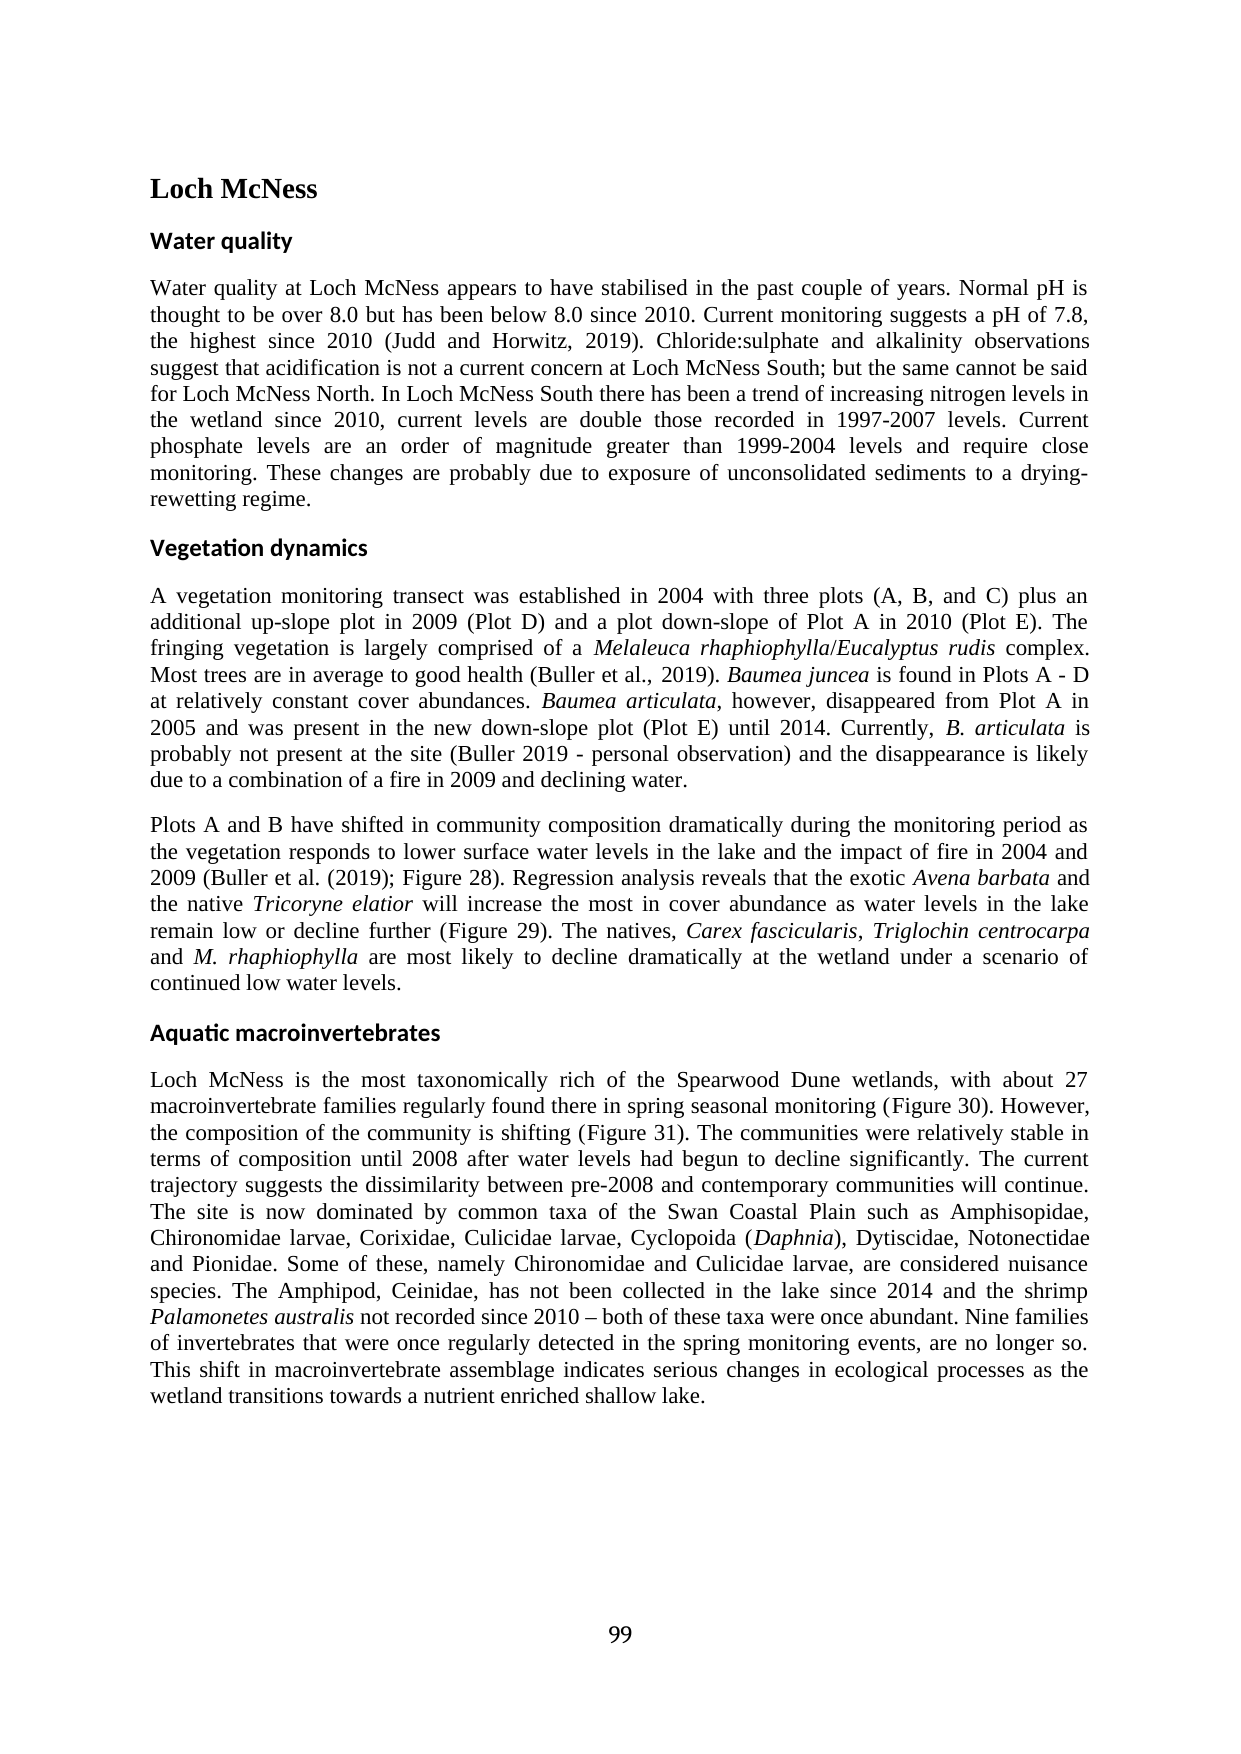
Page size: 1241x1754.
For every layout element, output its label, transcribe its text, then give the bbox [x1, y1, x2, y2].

subtitle Water quality [150, 225, 1090, 256]
text Water quality at Loch McNess appears to have stabilised in the past couple of years. Normal pH is thought to be over 8.0 but has been below 8.0 since 2010. Current monitoring suggests a pH of 7.8, the highest since 2010 (Judd and Horwitz, 2019). Chloride:sulphate and alkalinity observations suggest that acidification is not a current concern at Loch McNess South; but the same cannot be said for Loch McNess North. In Loch McNess South there has been a trend of increasing nitrogen levels in the wetland since 2010, current levels are double those recorded in 1997-2007 levels. Current phosphate levels are an order of magnitude greater than 1999-2004 levels and require close monitoring. These changes are probably due to exposure of unconsolidated sediments to a drying-rewetting regime. [150, 274, 1090, 512]
text Plots A and B have shifted in community composition dramatically during the monitoring period as the vegetation responds to lower surface water levels in the lake and the impact of fire in 2004 and 2009 (Buller et al. (2019); Figure 28). Regression analysis reveals that the exotic Avena barbata and the native Tricoryne elatior will increase the most in cover abundance as water levels in the lake remain low or decline further (Figure 29). The natives, Carex fascicularis, Triglochin centrocarpa and M. rhaphiophylla are most likely to decline dramatically at the wetland under a scenario of continued low water levels. [150, 811, 1090, 996]
subtitle Aquatic macroinvertebrates [150, 1017, 1090, 1047]
subtitle Vegetation dynamics [150, 532, 1090, 563]
text A vegetation monitoring transect was established in 2004 with three plots (A, B, and C) plus an additional up-slope plot in 2009 (Plot D) and a plot down-slope of Plot A in 2010 (Plot E). The fringing vegetation is largely comprised of a Melaleuca rhaphiophylla/Eucalyptus rudis complex. Most trees are in average to good health (Buller et al., 2019). Baumea juncea is found in Plots A - D at relatively constant cover abundances. Baumea articulata, however, disappeared from Plot A in 2005 and was present in the new down-slope plot (Plot E) until 2014. Currently, B. articulata is probably not present at the site (Buller 2019 - personal observation) and the disappearance is likely due to a combination of a fire in 2009 and declining water. [150, 582, 1090, 793]
text Loch McNess is the most taxonomically rich of the Spearwood Dune wetlands, with about 27 macroinvertebrate families regularly found there in spring seasonal monitoring (Figure 30). However, the composition of the community is shifting (Figure 31). The communities were relatively stable in terms of composition until 2008 after water levels had begun to decline significantly. The current trajectory suggests the dissimilarity between pre-2008 and contemporary communities will continue. The site is now dominated by common taxa of the Swan Coastal Plain such as Amphisopidae, Chironomidae larvae, Corixidae, Culicidae larvae, Cyclopoida (Daphnia), Dytiscidae, Notonectidae and Pionidae. Some of these, namely Chironomidae and Culicidae larvae, are considered nuisance species. The Amphipod, Ceinidae, has not been collected in the lake since 2014 and the shrimp Palamonetes australis not recorded since 2010 – both of these taxa were once abundant. Nine families of invertebrates that were once regularly detected in the spring monitoring events, are no longer so. This shift in macroinvertebrate assemblage indicates serious changes in ecological processes as the wetland transitions towards a nutrient enriched shallow lake. [150, 1066, 1090, 1408]
subtitle Loch McNess [150, 171, 1090, 204]
